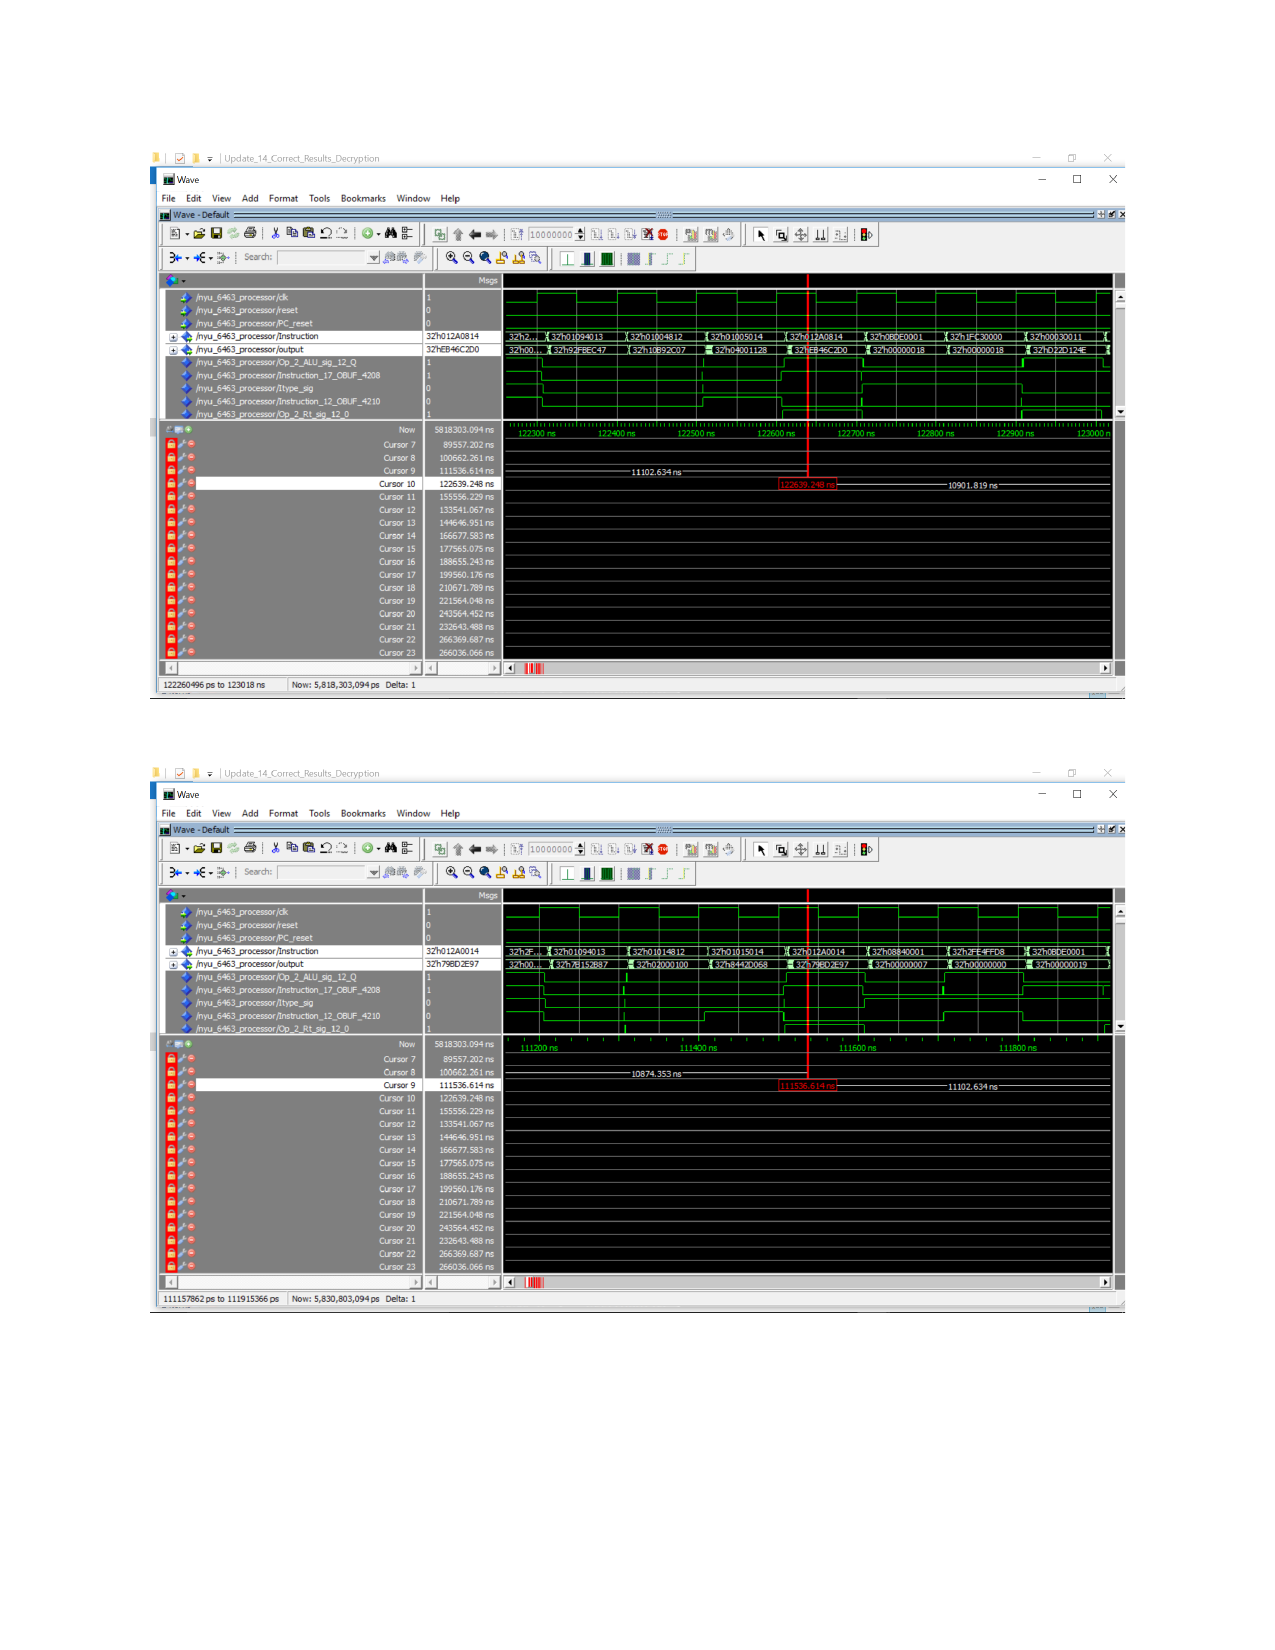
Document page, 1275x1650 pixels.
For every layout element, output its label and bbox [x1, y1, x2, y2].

picture [150, 764, 1125, 1313]
picture [150, 150, 1125, 699]
